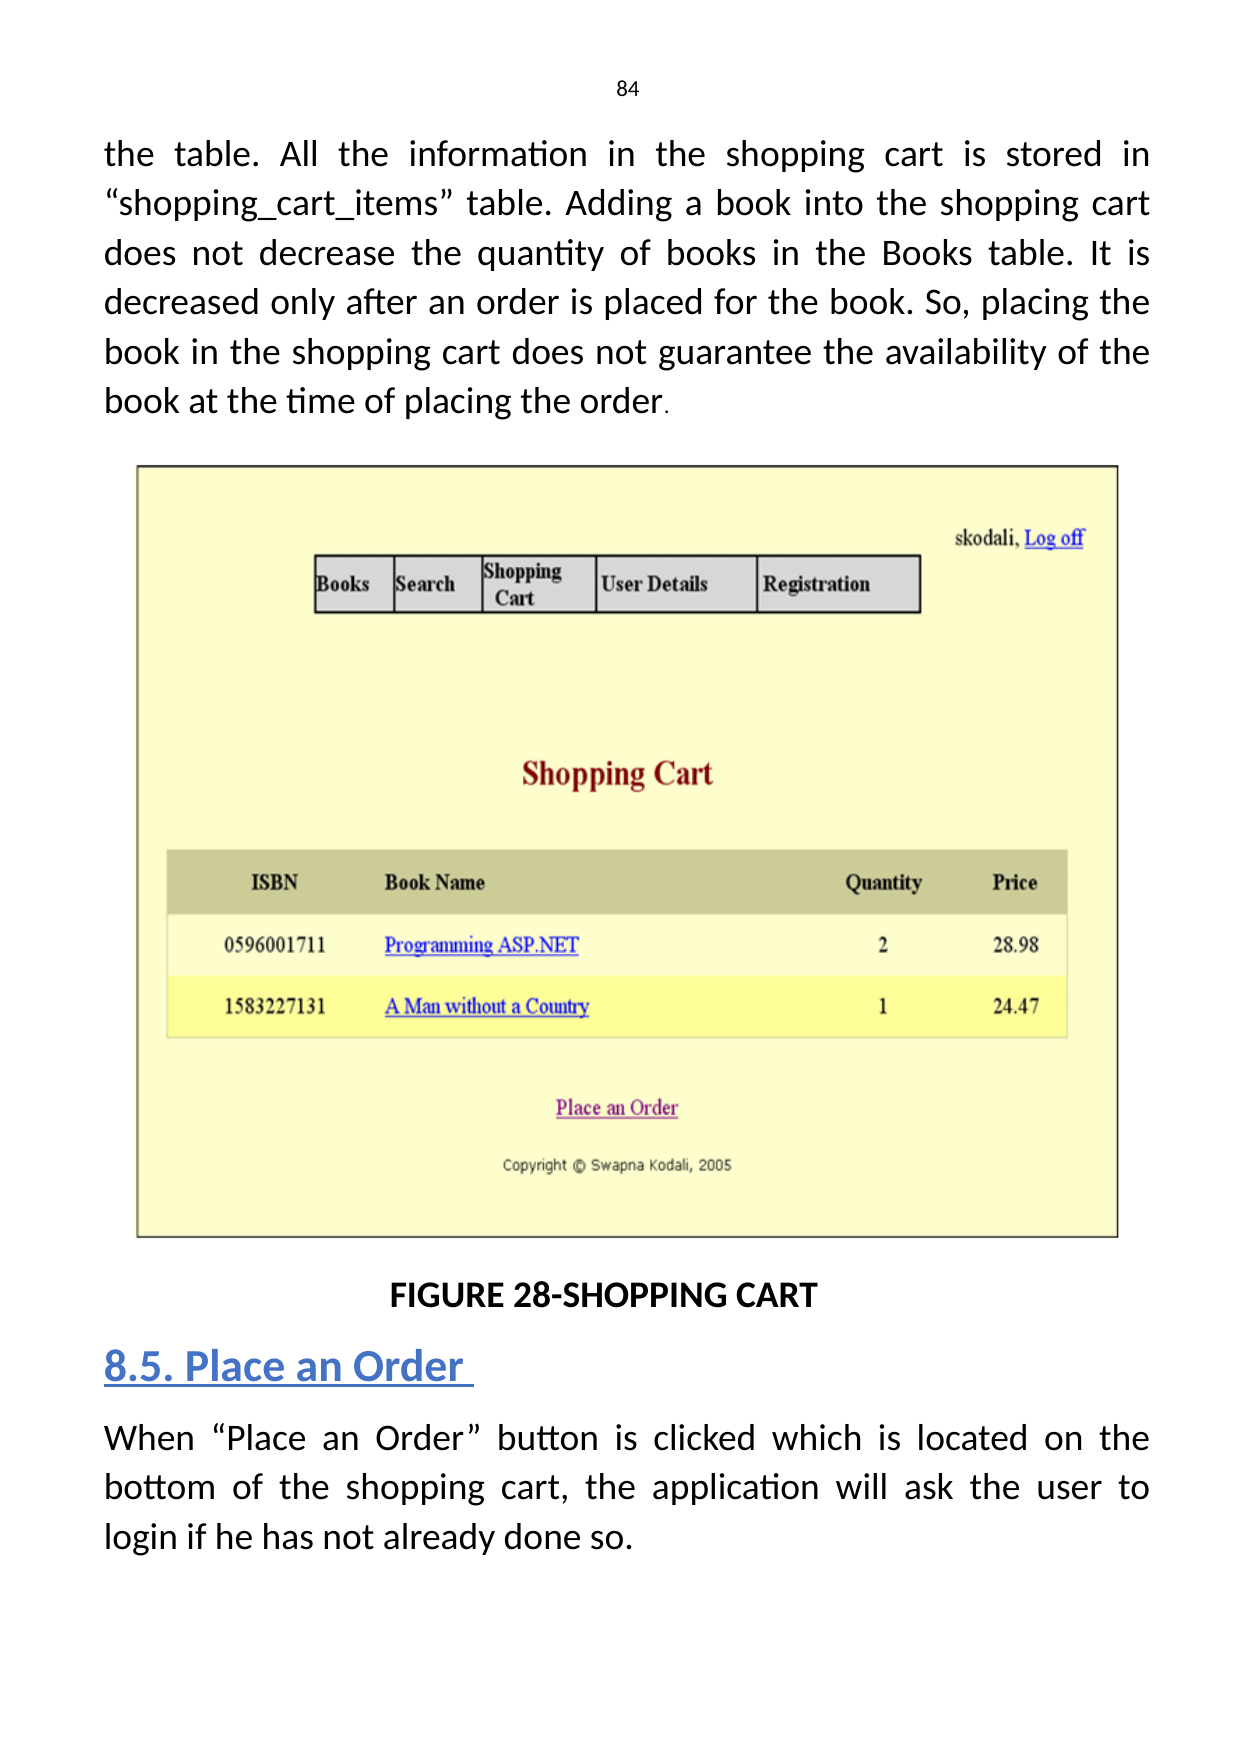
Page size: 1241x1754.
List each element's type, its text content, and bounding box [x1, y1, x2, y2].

text FIGURE 28-SHOPPING CART [103, 1271, 1152, 1316]
picture [103, 443, 1152, 1252]
text 8.5. Place an Order [103, 1337, 1152, 1393]
text When “Place an Order” button is clicked which is located on the bottom of the shopping cart, the application will ask the user to login if he has not already done so. [103, 1414, 1152, 1558]
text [103, 130, 1152, 423]
